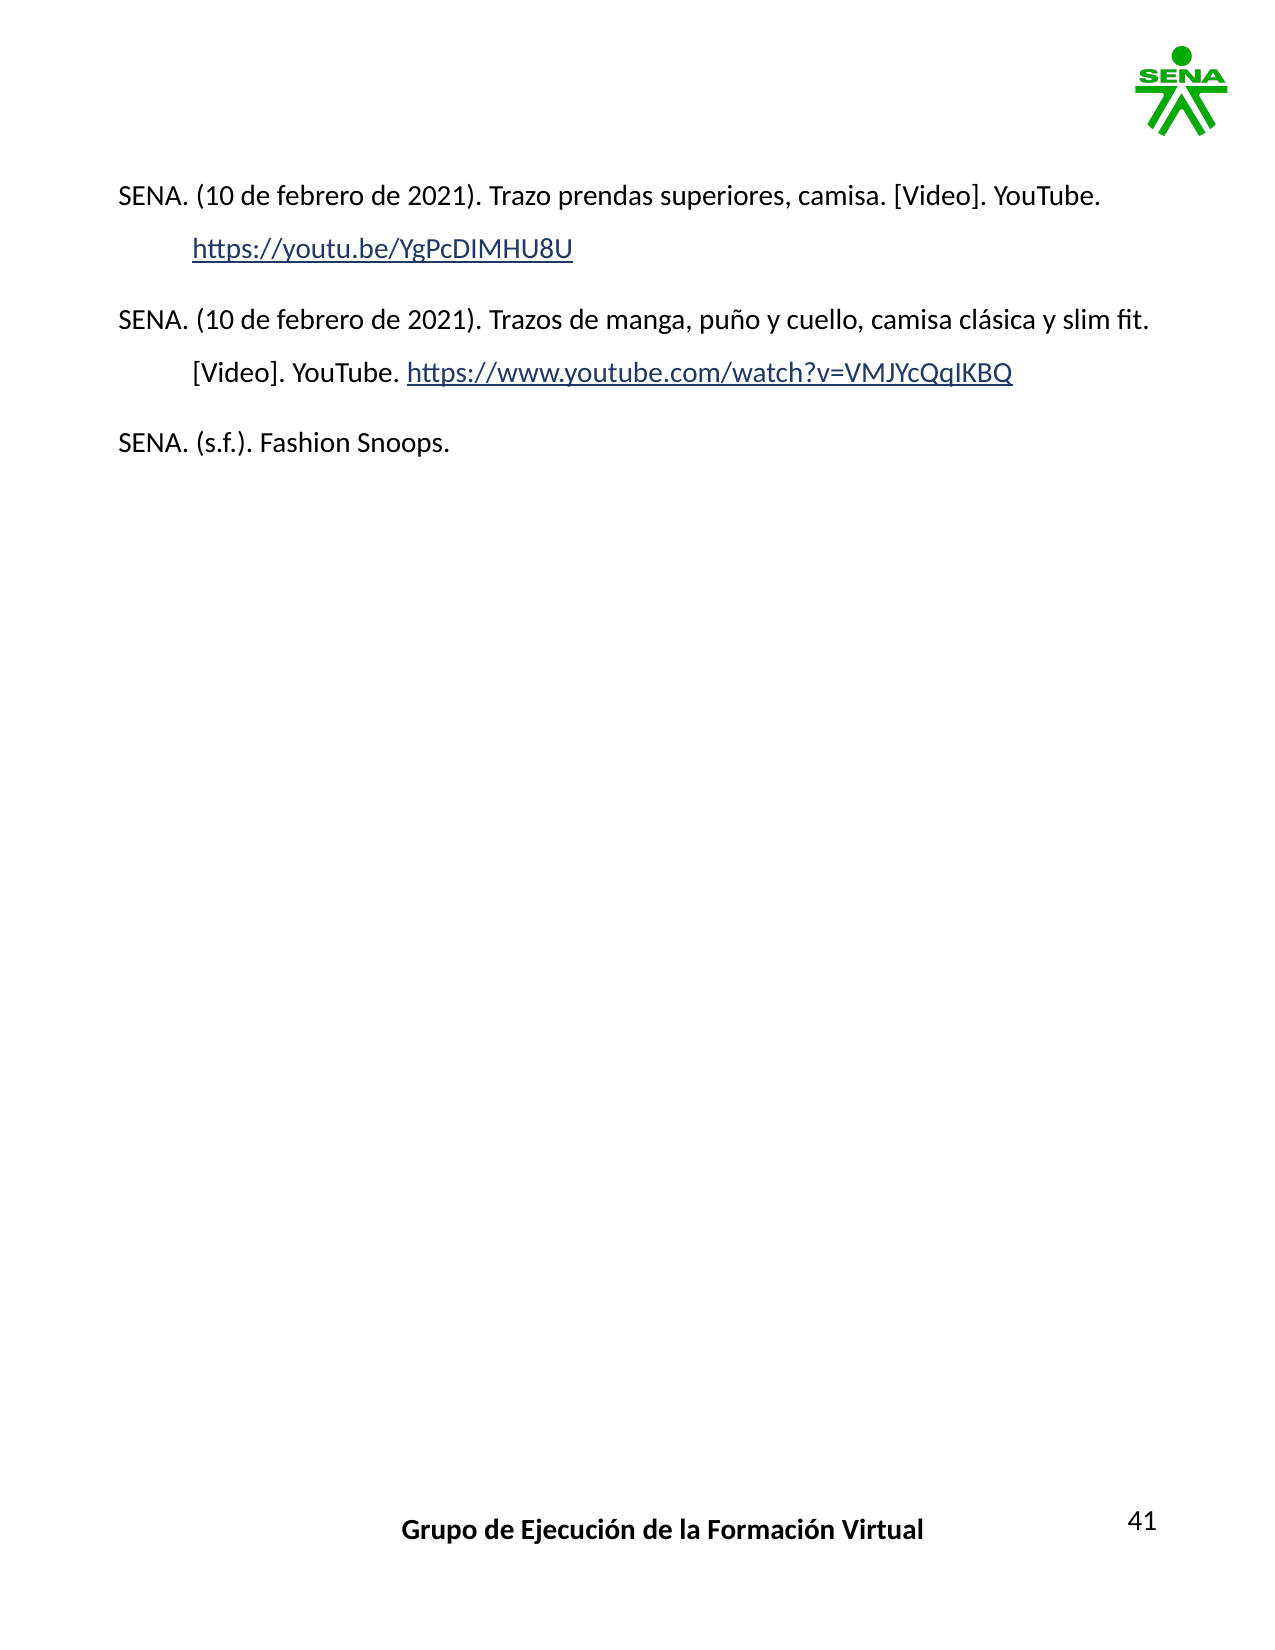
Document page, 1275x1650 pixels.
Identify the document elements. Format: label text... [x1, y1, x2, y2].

picture [1135, 46, 1228, 136]
text SENA. (s.f.). Fashion Snoops. [118, 424, 1157, 460]
text SENA. (10 de febrero de 2021). Trazos de manga, puño y cuello, camisa clásica y slim fit. [Video]. YouTube. https://www.youtube.com/watch?v=VMJYcQqIKBQ [118, 301, 1157, 390]
text SENA. (10 de febrero de 2021). Trazo prendas superiores, camisa. [Video]. YouTube. https://youtu.be/YgPcDIMHU8U [118, 177, 1157, 266]
